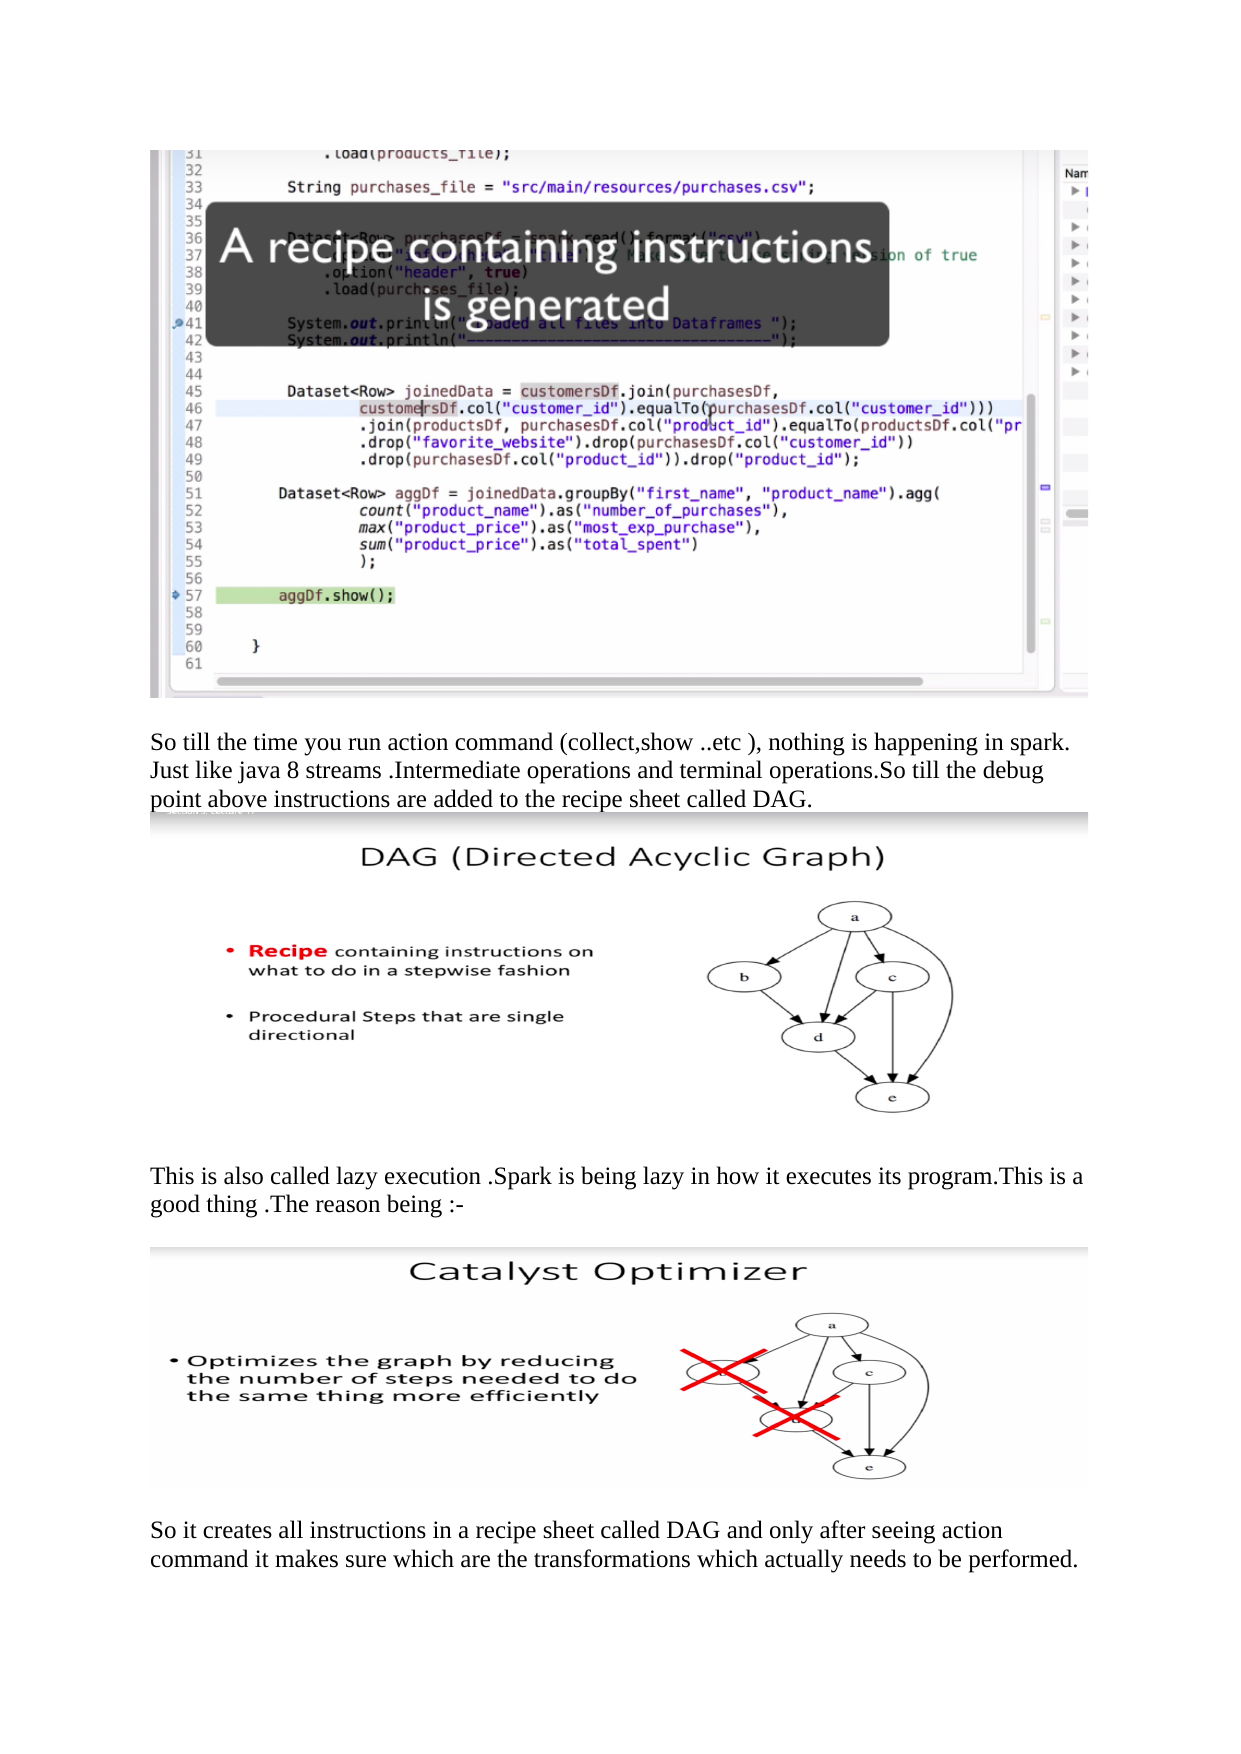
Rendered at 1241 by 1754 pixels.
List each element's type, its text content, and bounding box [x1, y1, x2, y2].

text So it creates all instructions in a recipe sheet called DAG and only after seeing action command it makes sure which are the transformations which actually needs to be performed. [150, 1515, 1090, 1573]
text So till the time you run action command (collect,show ..etc ), nothing is happening in spark. [150, 727, 1090, 755]
picture [150, 150, 1089, 698]
picture [150, 812, 1089, 1132]
picture [150, 1247, 1089, 1487]
text This is also called lazy execution .Spark is being lazy in how it executes its program.This is a good thing .The reason being :- [150, 1161, 1090, 1218]
text Just like java 8 streams .Intermediate operations and terminal operations.So till the debug point above instructions are added to the recipe sheet called DAG. [150, 755, 1090, 813]
